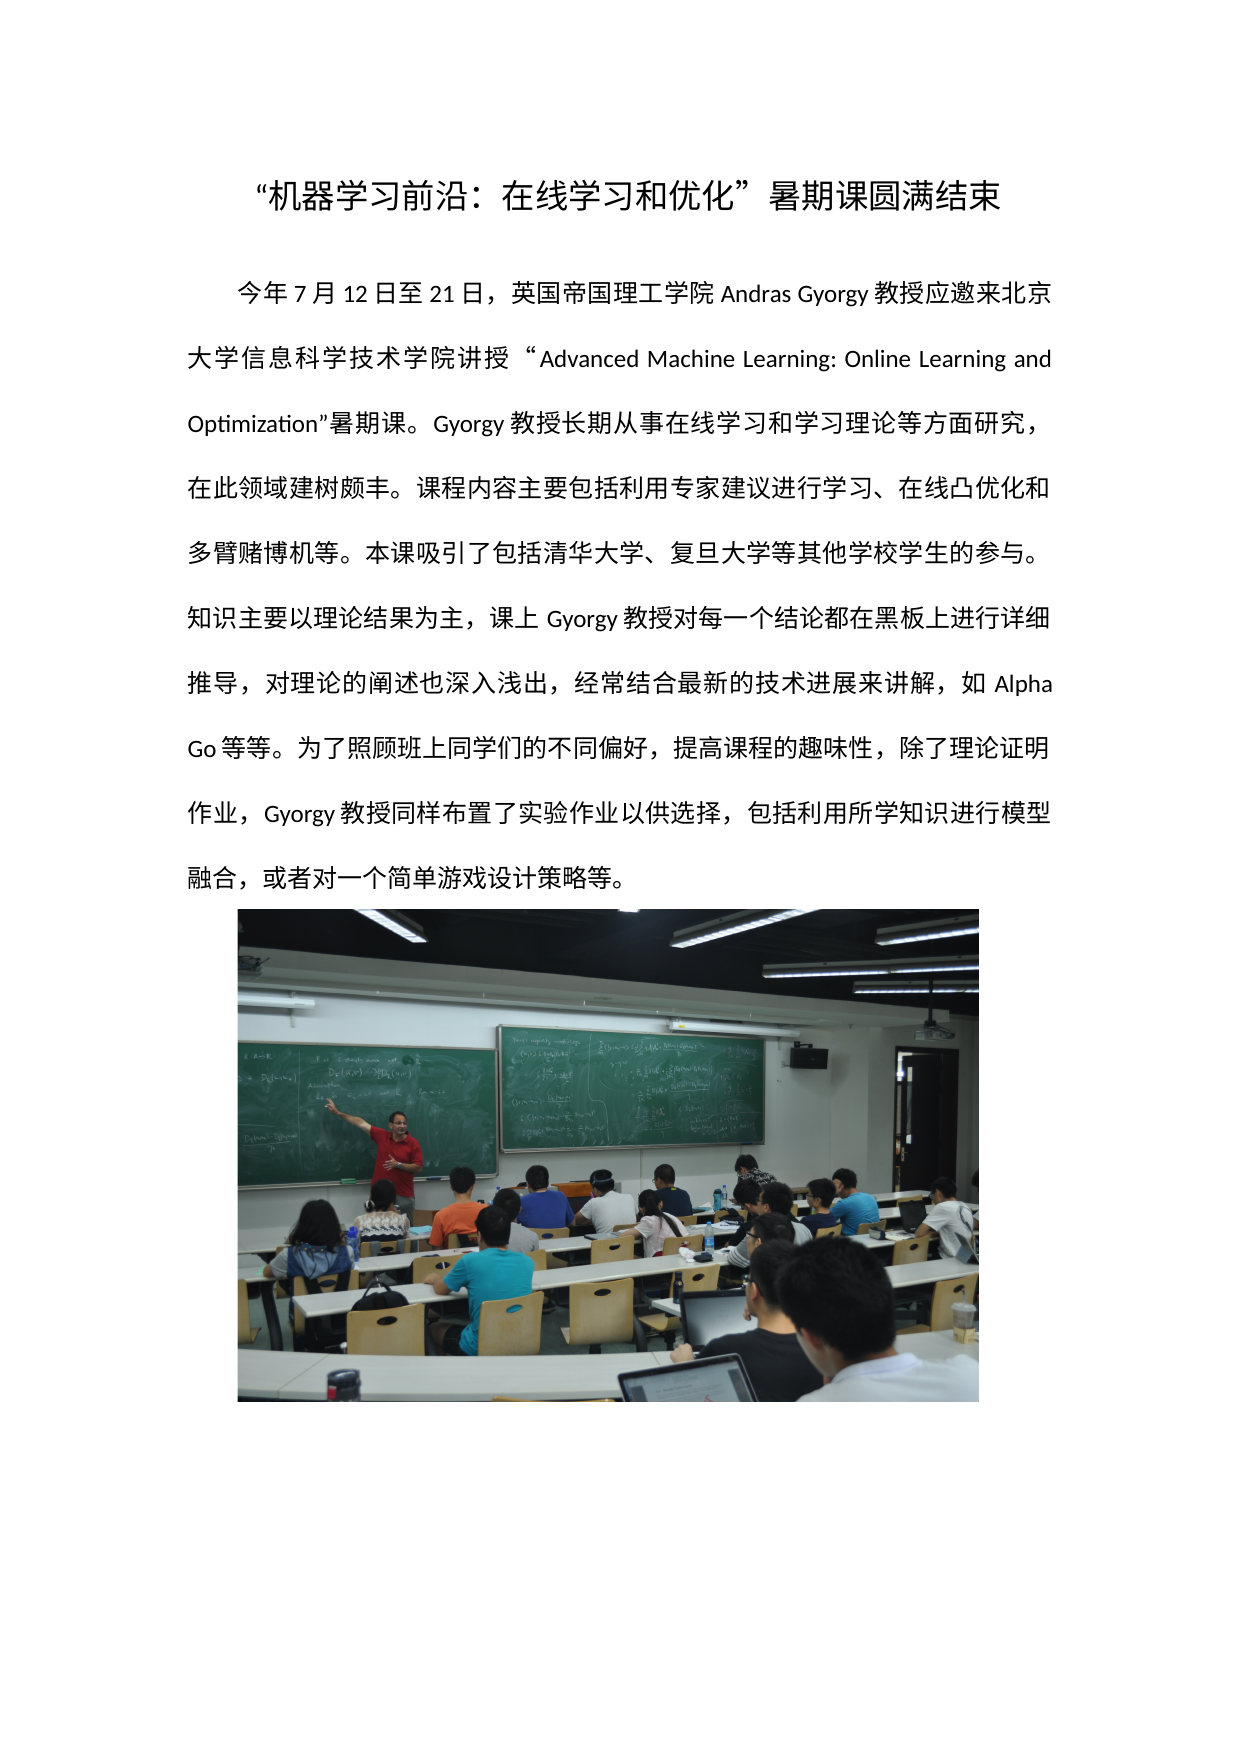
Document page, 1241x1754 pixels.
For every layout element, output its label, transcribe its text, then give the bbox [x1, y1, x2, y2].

picture [237, 909, 979, 1402]
text 今年7月12日至21日，英国帝国理工学院Andras Gyorgy教授应邀来北京大学信息科学技术学院讲授“Advanced Machine Learning: Online Learning and Optimization”暑期课。Gyorgy教授长期从事在线学习和学习理论等方面研究，在此领域建树颇丰。课程内容主要包括利用专家建议进行学习、在线凸优化和多臂赌博机等。本课吸引了包括清华大学、复旦大学等其他学校学生的参与。知识主要以理论结果为主，课上Gyorgy教授对每一个结论都在黑板上进行详细推导，对理论的阐述也深入浅出，经常结合最新的技术进展来讲解，如Alpha Go等等。为了照顾班上同学们的不同偏好，提高课程的趣味性，除了理论证明作业，Gyorgy教授同样布置了实验作业以供选择，包括利用所学知识进行模型融合，或者对一个简单游戏设计策略等。 [187, 259, 1053, 909]
text “机器学习前沿：在线学习和优化”暑期课圆满结束 [187, 162, 1053, 227]
